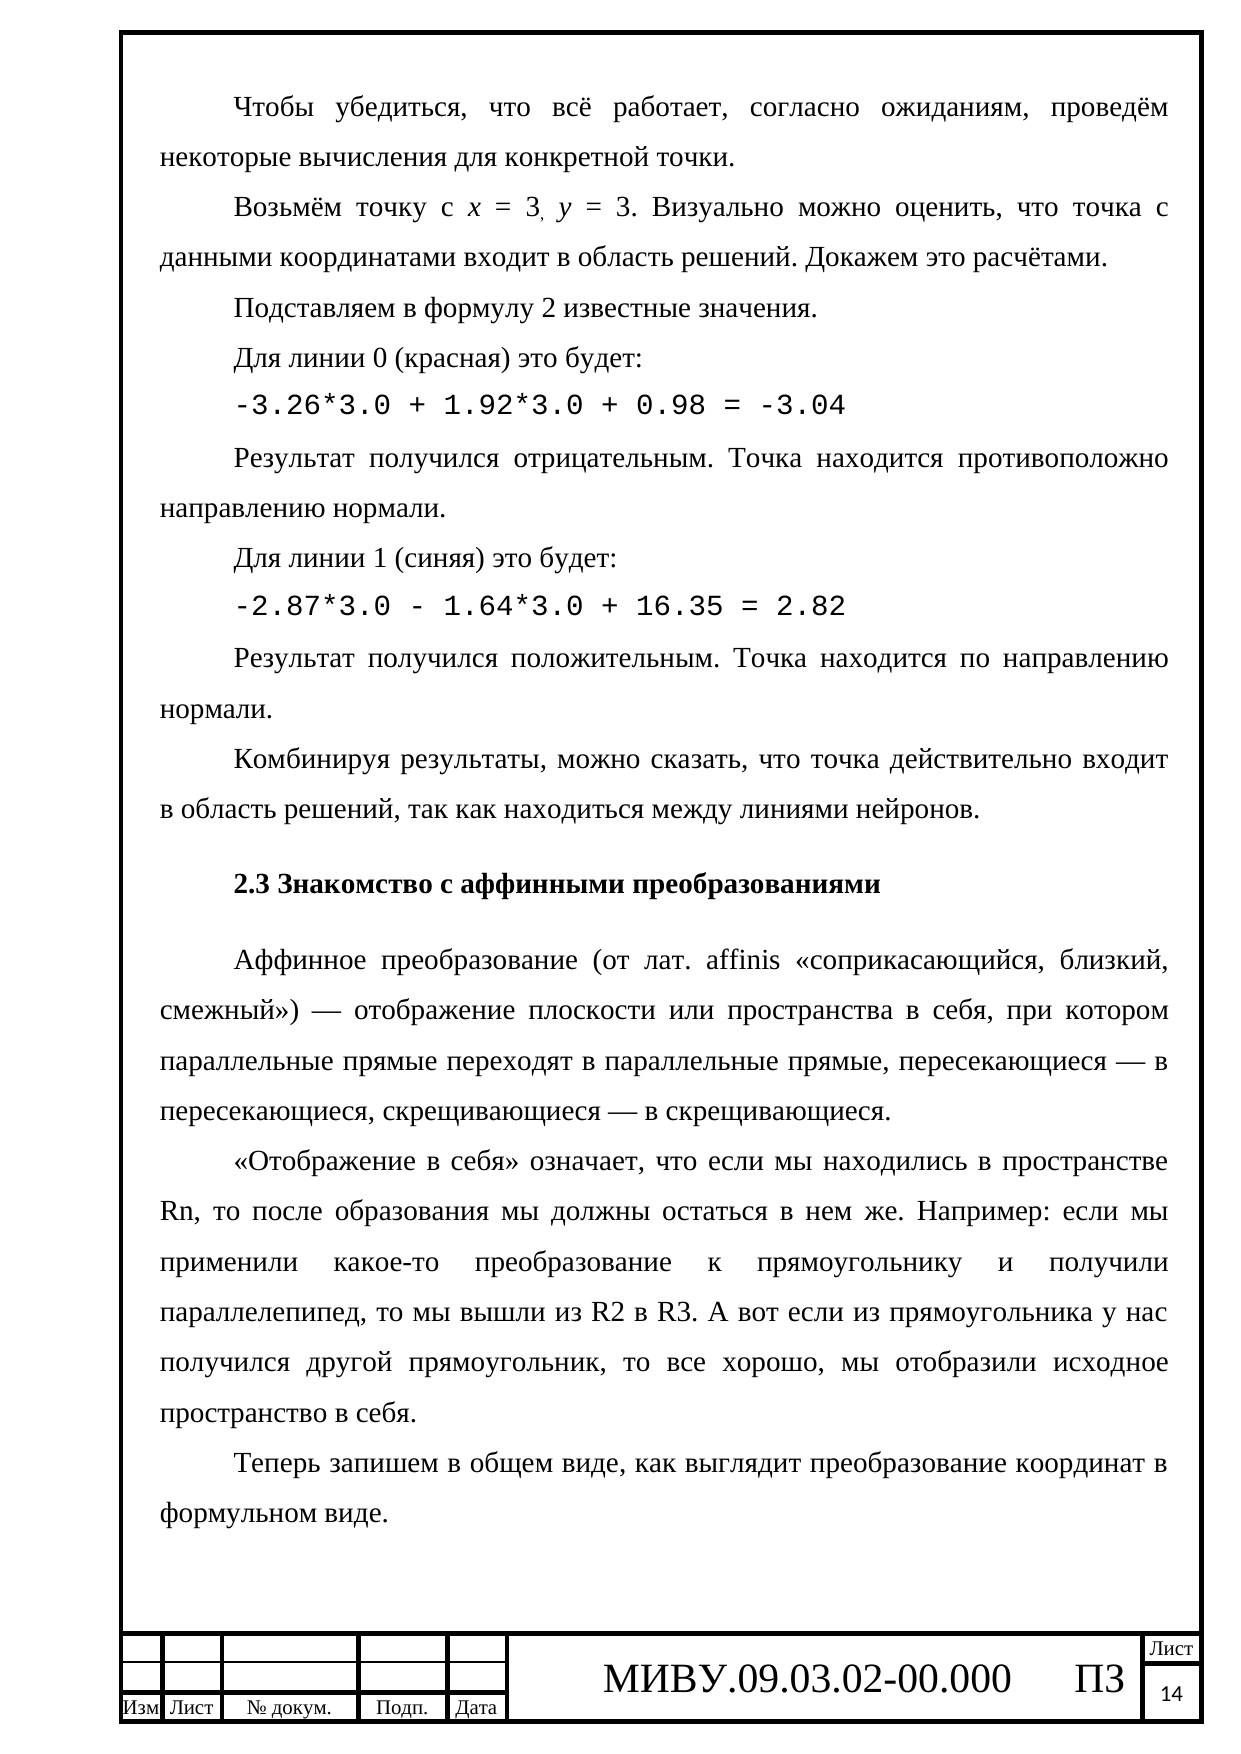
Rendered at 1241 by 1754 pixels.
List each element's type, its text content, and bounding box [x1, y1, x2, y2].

text Возьмём точку с x = 3, y = 3. Визуально можно оценить, что точка с данными координатами входит в область решений. Докажем это расчётами. [159, 189, 1169, 273]
text 2.3 Знакомство с аффинными преобразованиями [159, 867, 1169, 900]
text Аффинное преобразование (от лат. affinis «соприкасающийся, близкий, смежный») — отображение плоскости или пространства в себя, при котором параллельные прямые переходят в параллельные прямые, пересекающиеся — в пересекающиеся, скрещивающиеся — в скрещивающиеся. [159, 942, 1169, 1126]
text Для линии 1 (синяя) это будет: [159, 541, 1169, 574]
text Результат получился положительным. Точка находится по направлению нормали. [159, 640, 1169, 724]
text -2.87*3.0 - 1.64*3.0 + 16.35 = 2.82 [159, 591, 1169, 624]
text Теперь запишем в общем виде, как выглядит преобразование координат в формульном виде. [159, 1445, 1169, 1529]
text Для линии 0 (красная) это будет: [159, 340, 1169, 374]
text Подставляем в формулу 2 известные значения. [159, 290, 1169, 323]
text Чтобы убедиться, что всё работает, согласно ожиданиям, проведём некоторые вычисления для конкретной точки. [159, 89, 1169, 172]
text Результат получился отрицательным. Точка находится противоположно направлению нормали. [159, 440, 1169, 524]
text «Отображение в себя» означает, что если мы находились в пространстве Rn, то после образования мы должны остаться в нем же. Например: если мы применили какое-то преобразование к прямоугольнику и получили параллелепипед, то мы вышли из R2 в R3. А вот если из прямоугольника у нас получился другой прямоугольник, то все хорошо, мы отобразили исходное пространство в себя. [159, 1143, 1169, 1428]
text -3.26*3.0 + 1.92*3.0 + 0.98 = -3.04 [159, 391, 1169, 423]
text Комбинируя результаты, можно сказать, что точка действительно входит в область решений, так как находиться между линиями нейронов. [159, 741, 1169, 825]
